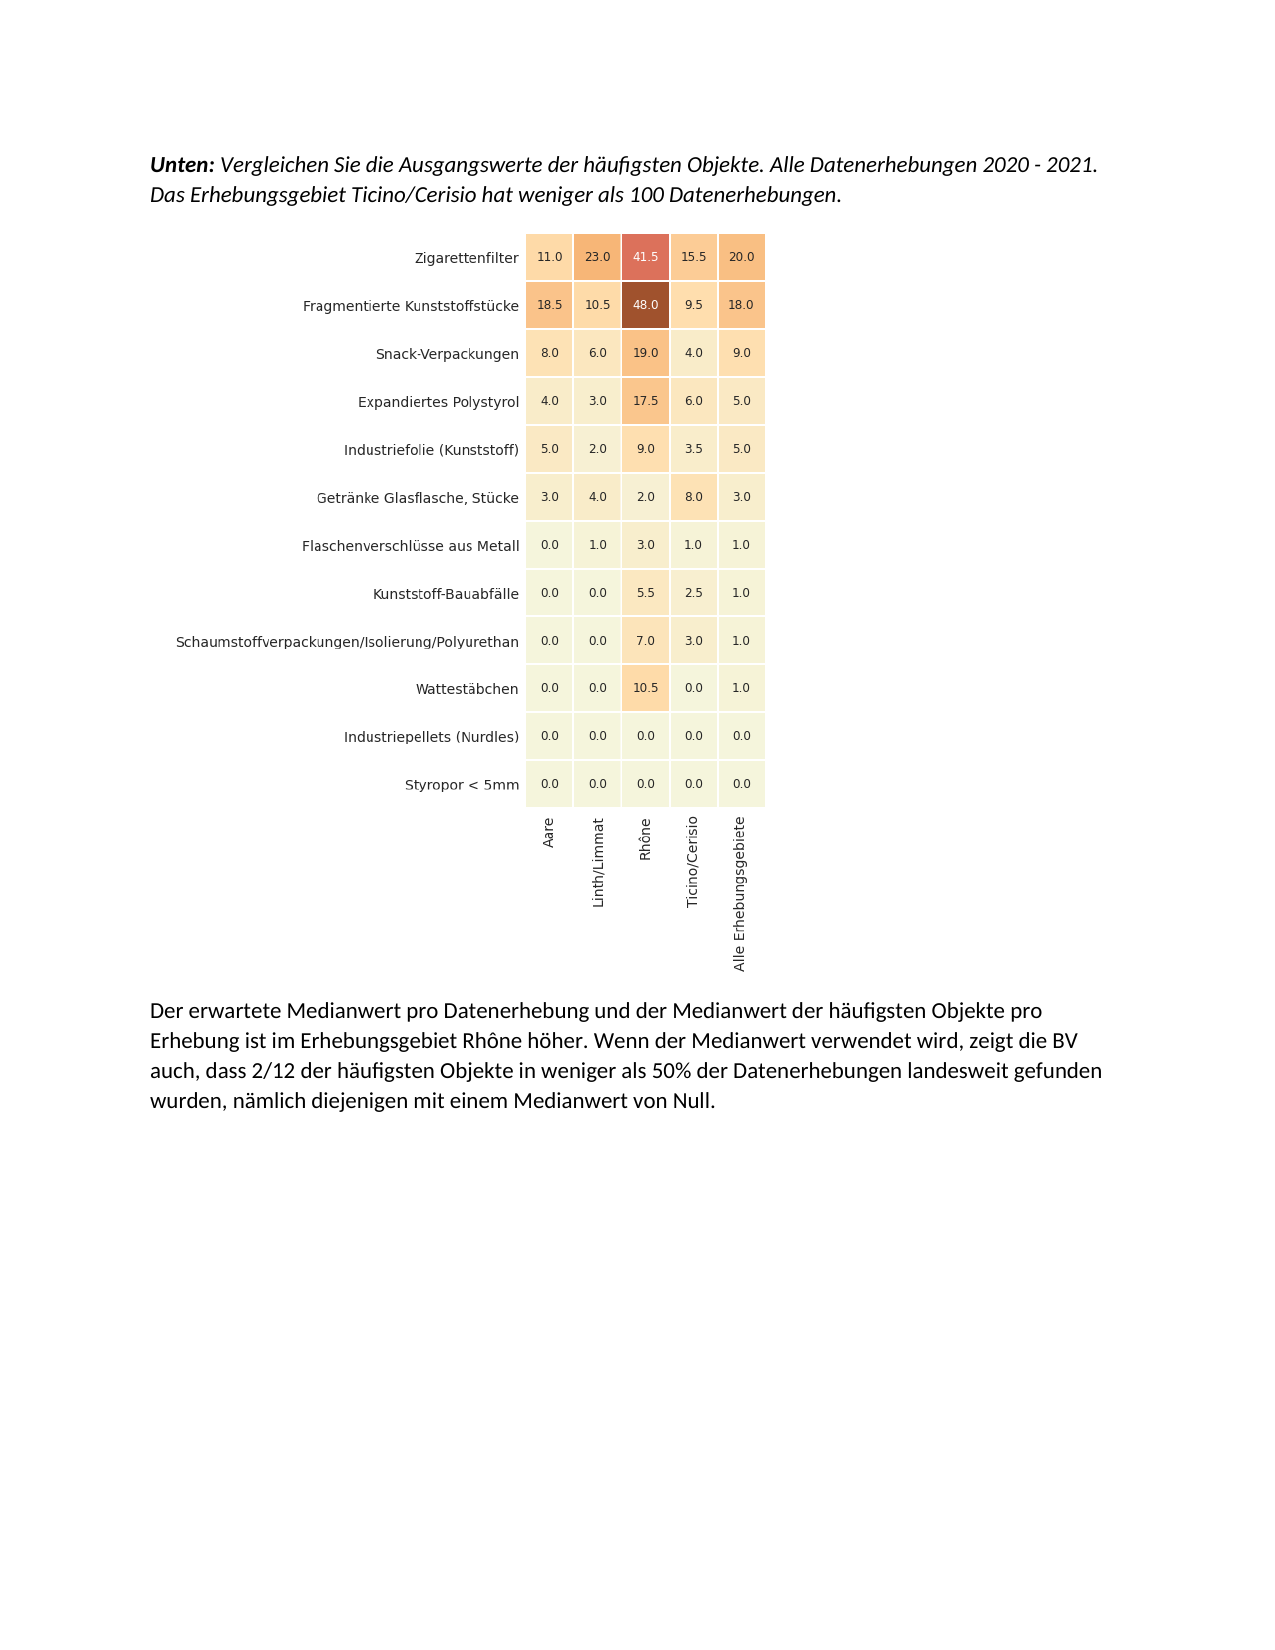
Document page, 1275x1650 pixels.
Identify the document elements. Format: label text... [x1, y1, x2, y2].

text Der erwartete Medianwert pro Datenerhebung und der Medianwert der häufigsten Objekte pro Erhebung ist im Erhebungsgebiet Rhône höher. Wenn der Medianwert verwendet wird, zeigt die BV auch, dass 2/12 der häufigsten Objekte in weniger als 50% der Datenerhebungen landesweit gefunden wurden, nämlich diejenigen mit einem Medianwert von Null. [150, 996, 1125, 1114]
text Unten: Vergleichen Sie die Ausgangswerte der häufigsten Objekte. Alle Datenerhebungen 2020 - 2021. Das Erhebungsgebiet Ticino/Cerisio hat weniger als 100 Datenerhebungen. [150, 150, 1125, 208]
